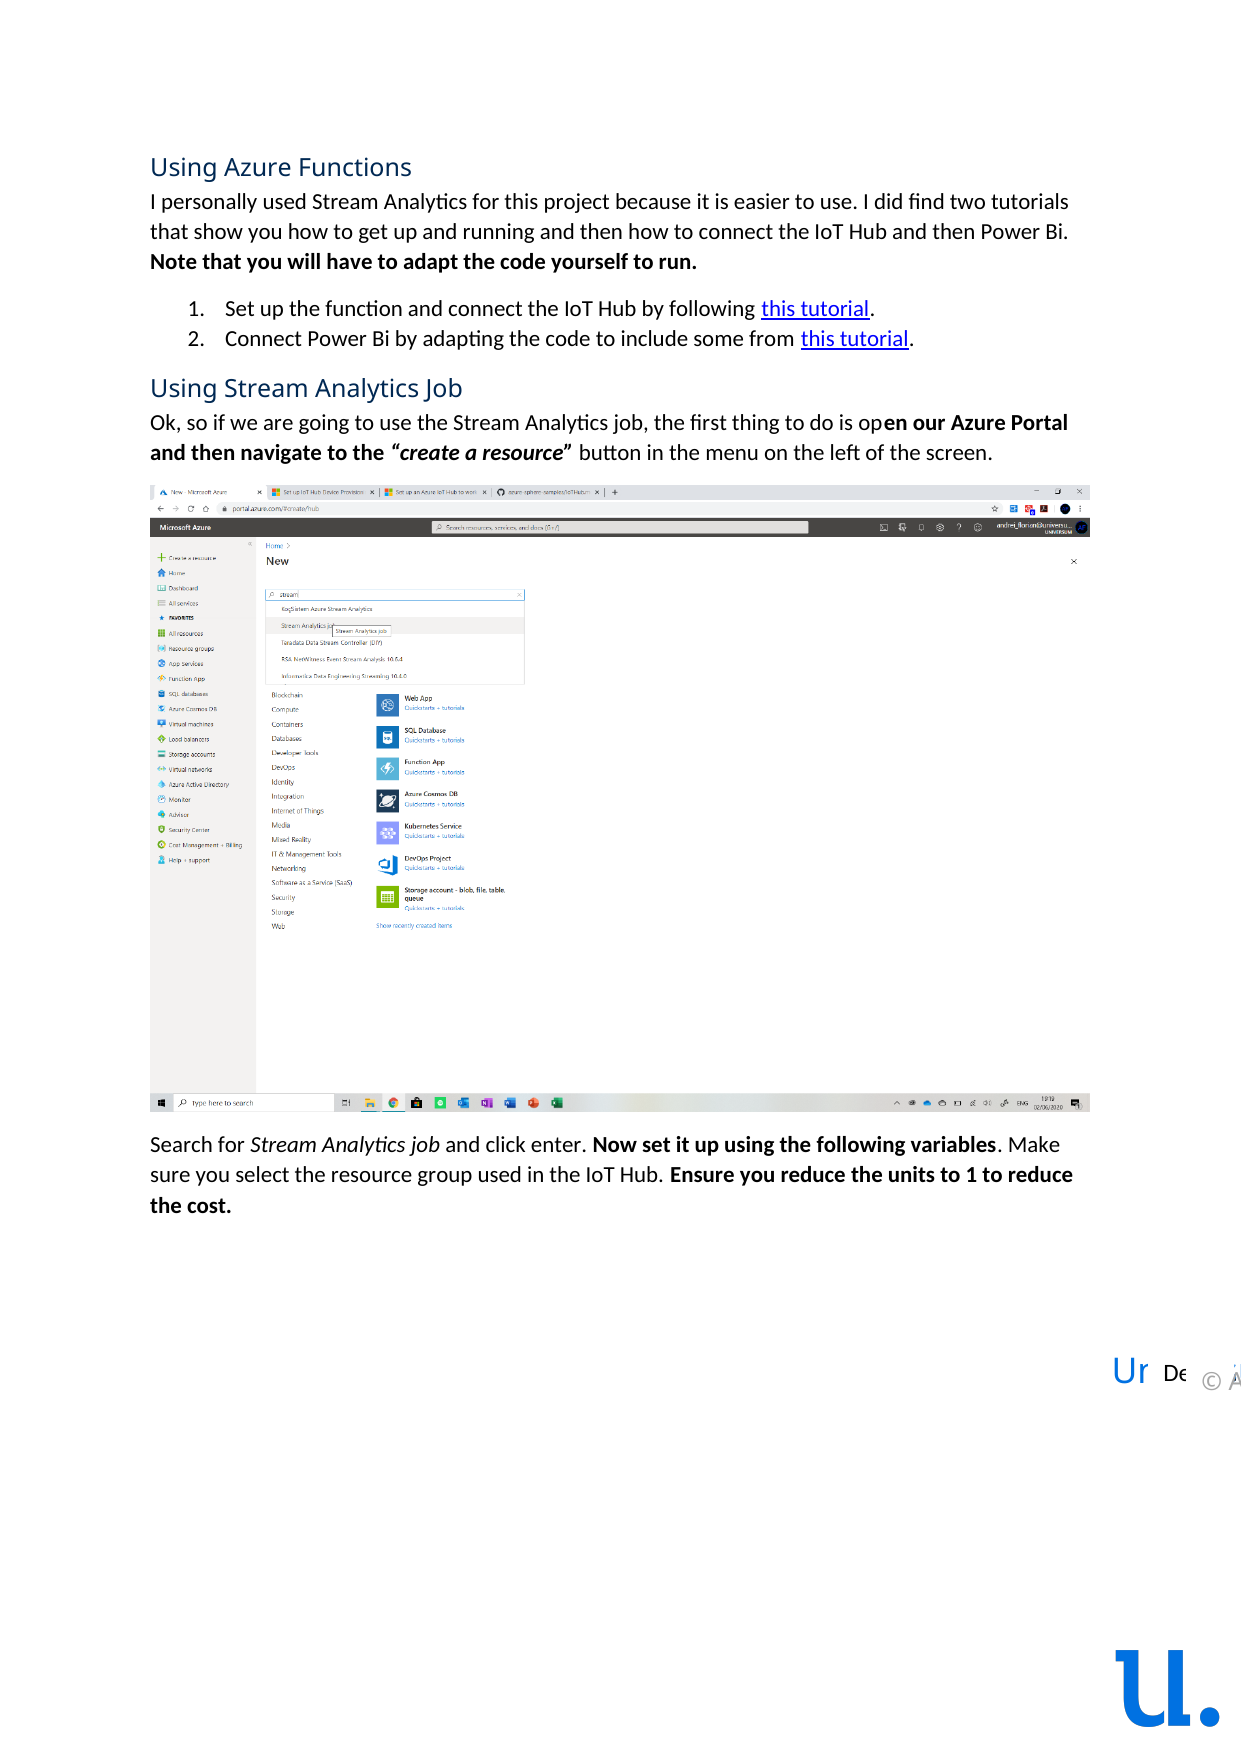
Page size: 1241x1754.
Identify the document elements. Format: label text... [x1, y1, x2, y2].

text Ok, so if we are going to use the Stream Analytics job, the first thing to do is open our Azure Portal and then navigate to the “create a resource” button in the menu on the left of the screen. [150, 408, 1090, 466]
list Connect Power Bi by adapting the code to include some from this tutorial. [187, 324, 1090, 352]
picture [150, 485, 1090, 1112]
subtitle Using Azure Functions [150, 150, 1090, 184]
text I personally used Stream Analytics for this project because it is easier to use. I did find two tutorials that show you how to get up and running and then how to connect the IoT Hub and then Power Bi. Note that you will have to adapt the code yourself to run. [150, 187, 1090, 275]
picture [1102, 1642, 1233, 1754]
text Search for Stream Analytics job and click enter. Now set it up using the following variables. Make sure you select the resource group used in the IoT Hub. Ensure you reduce the units to 1 to reduce the cost. [150, 1130, 1090, 1219]
subtitle Using Stream Analytics Job [150, 371, 1090, 405]
list Set up the function and connect the IoT Hub by following this tutorial. [187, 294, 1090, 322]
